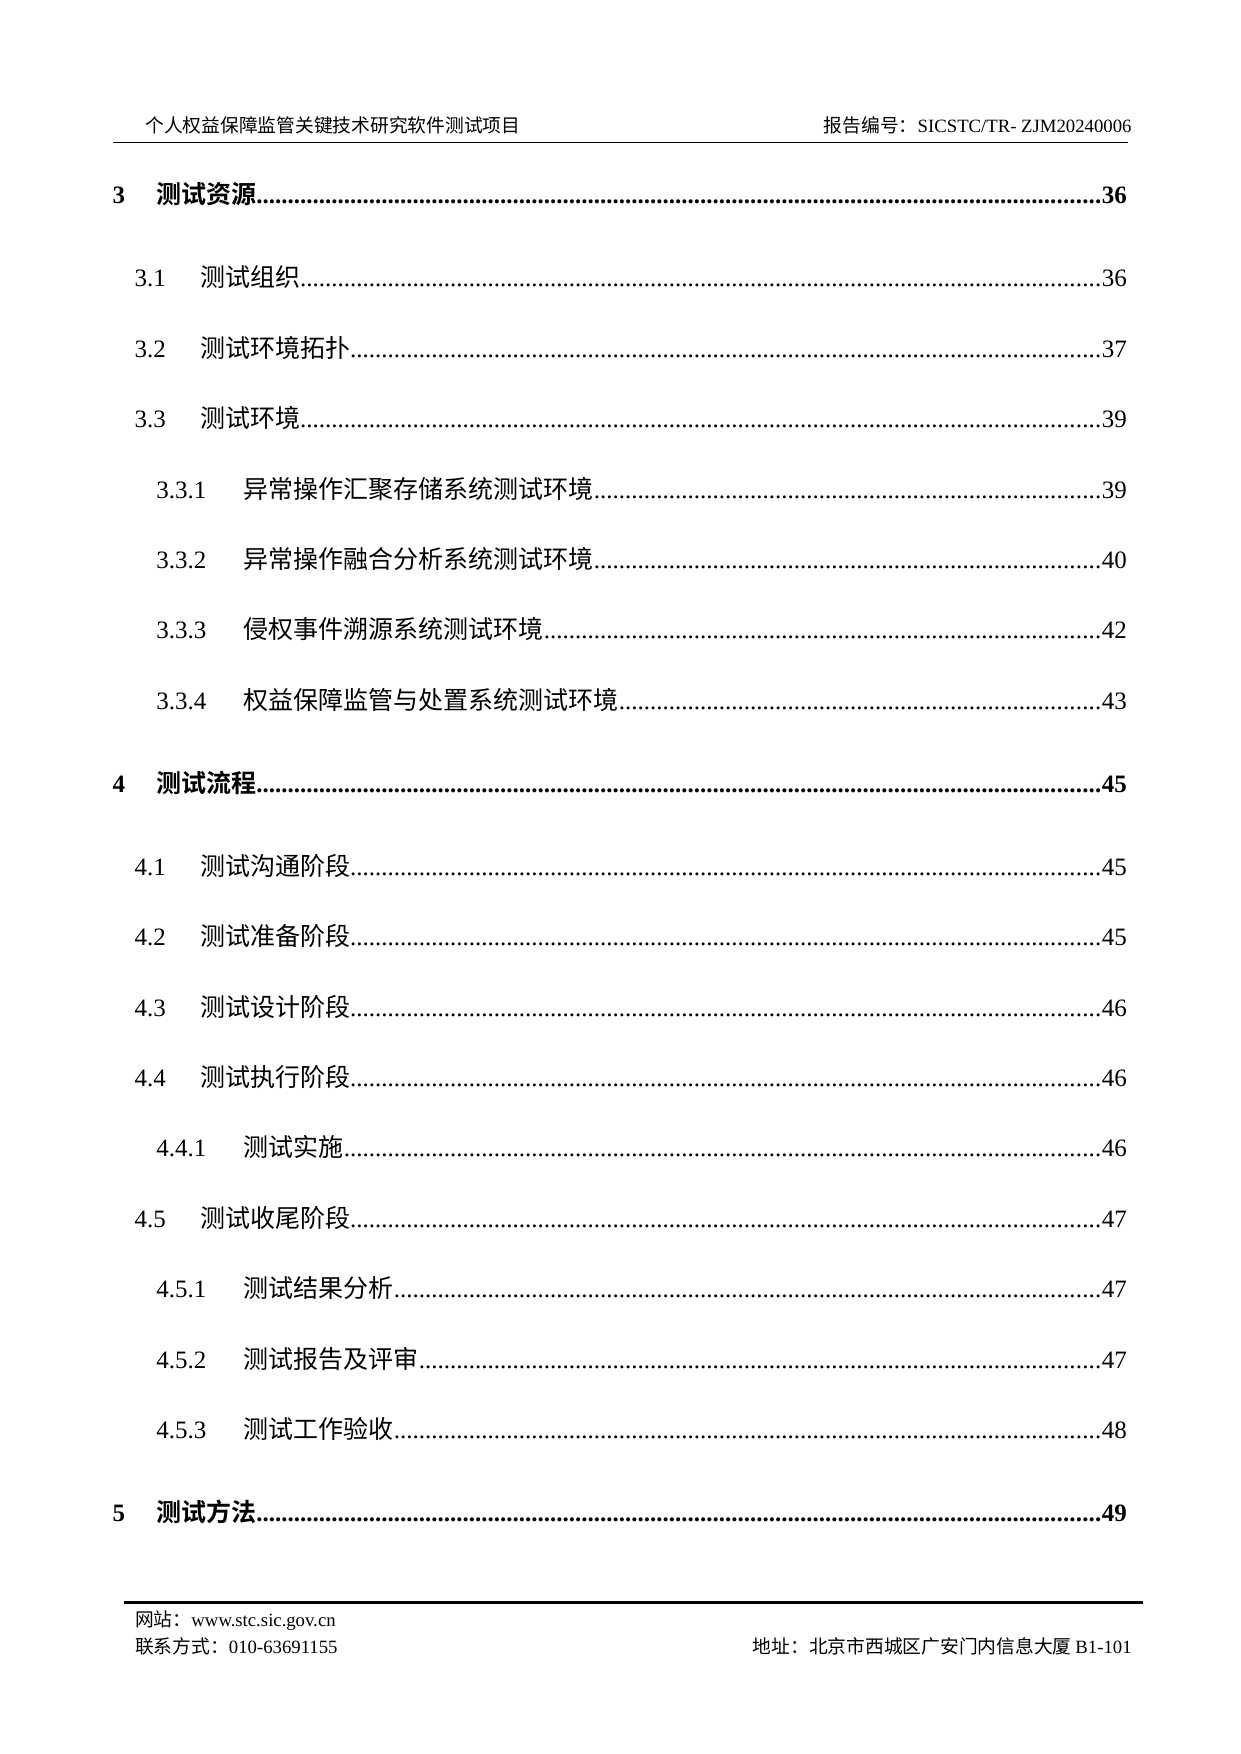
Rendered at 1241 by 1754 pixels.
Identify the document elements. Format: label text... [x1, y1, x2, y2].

text 3.3.1 异常操作汇聚存储系统测试环境 39 [156, 455, 1128, 520]
text 3.1 测试组织 36 [134, 243, 1128, 308]
text 4.5.1 测试结果分析 47 [156, 1254, 1128, 1319]
text 4.4 测试执行阶段 46 [134, 1043, 1128, 1108]
text 4.2 测试准备阶段 45 [134, 902, 1128, 967]
text 4.5.3 测试工作验收 48 [156, 1395, 1128, 1460]
text 5 测试方法 49 [112, 1478, 1128, 1543]
text 4.3 测试设计阶段 46 [134, 973, 1128, 1038]
text 3.2 测试环境拓扑 37 [134, 314, 1128, 379]
text 4.1 测试沟通阶段 45 [134, 832, 1128, 897]
text 4.4.1 测试实施 46 [156, 1113, 1128, 1178]
text 4.5.2 测试报告及评审 47 [156, 1325, 1128, 1390]
text 3.3 测试环境 39 [134, 384, 1128, 449]
text 3.3.4 权益保障监管与处置系统测试环境 43 [156, 666, 1128, 731]
text 3.3.3 侵权事件溯源系统测试环境 42 [156, 596, 1128, 661]
text 4 测试流程 45 [112, 749, 1128, 814]
text 3.3.2 异常操作融合分析系统测试环境 40 [156, 525, 1128, 590]
text 4.5 测试收尾阶段 47 [134, 1184, 1128, 1249]
text 3 测试资源 36 [112, 161, 1128, 226]
